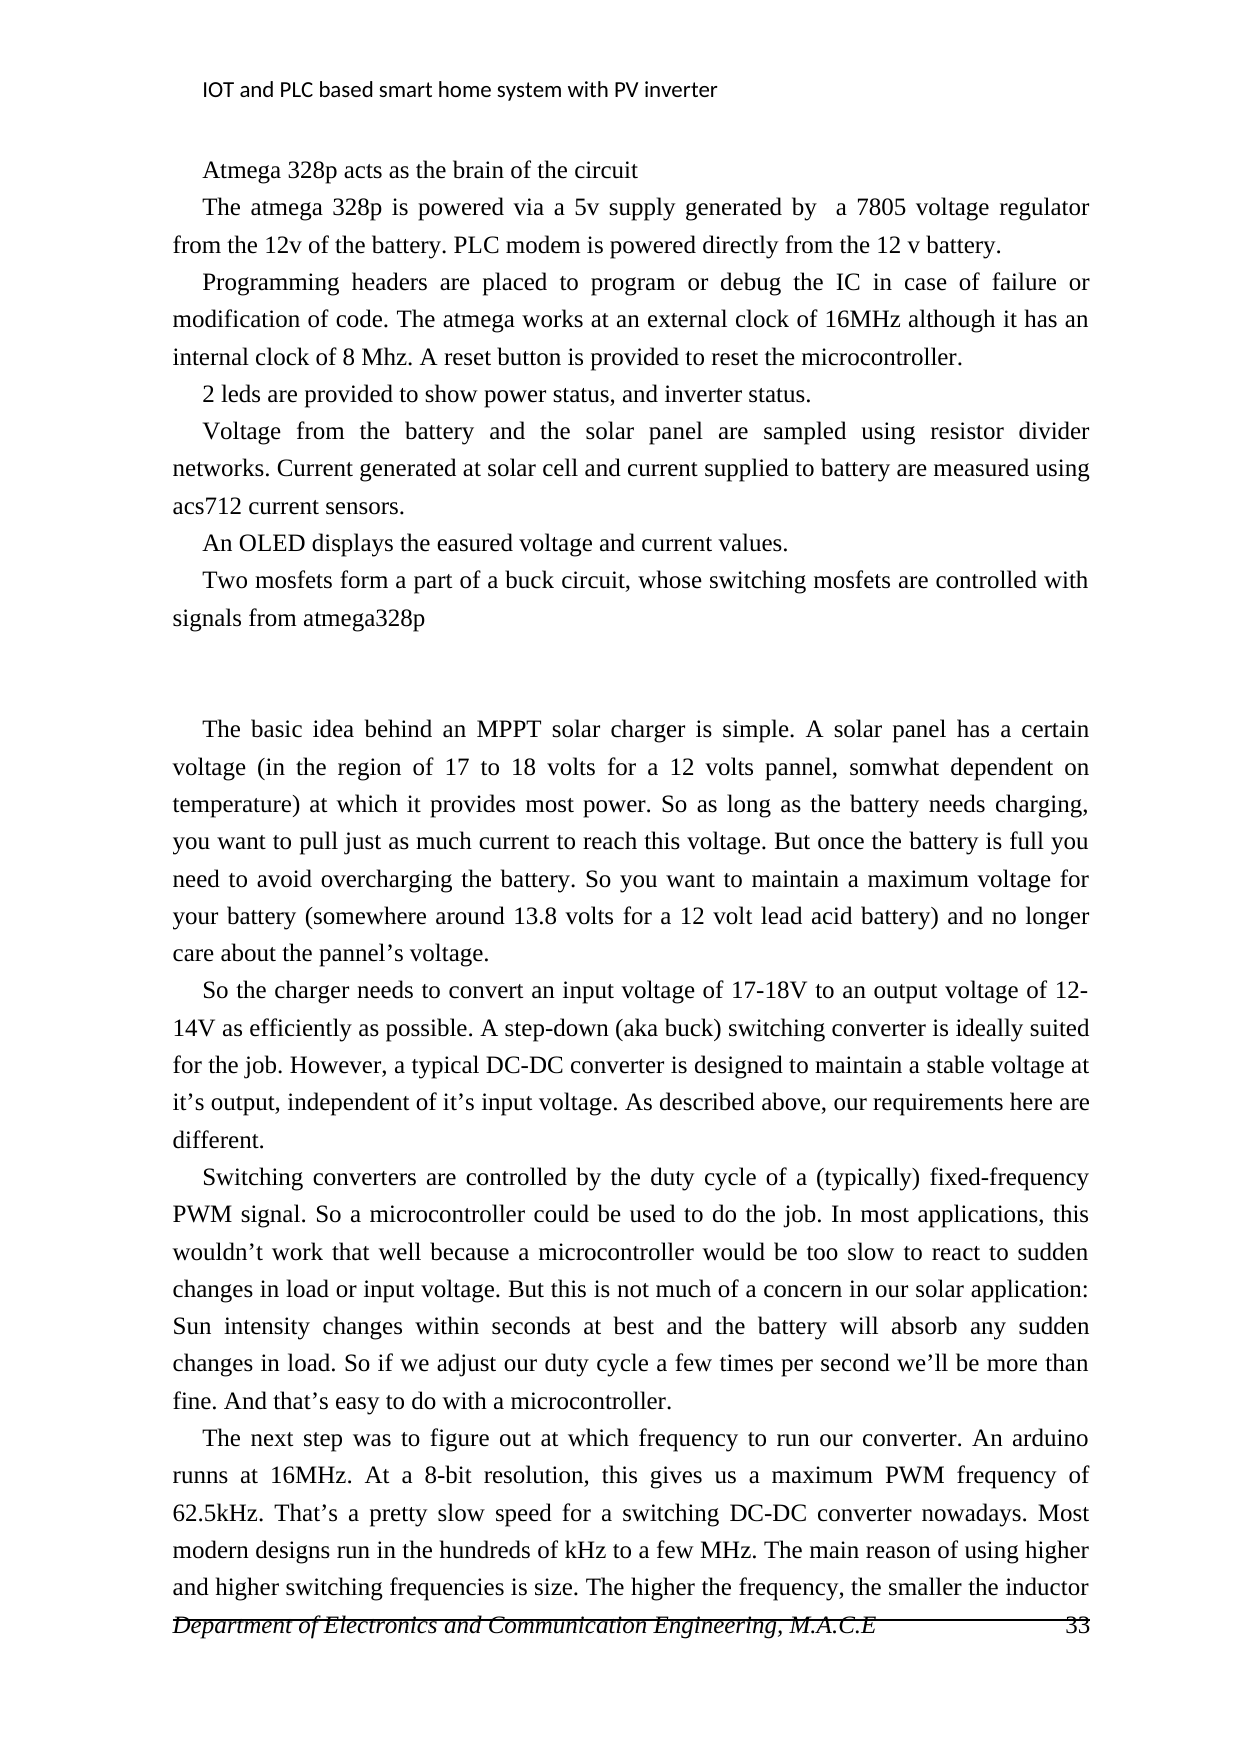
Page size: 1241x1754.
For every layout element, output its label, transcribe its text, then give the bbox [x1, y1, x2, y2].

text Switching converters are controlled by the duty cycle of a (typically) fixed-frequency PWM signal. So a microcontroller could be used to do the job. In most applications, this wouldn’t work that well because a microcontroller would be too slow to react to sudden changes in load or input voltage. But this is not much of a concern in our solar application: Sun intensity changes within seconds at best and the battery will absorb any sudden changes in load. So if we adjust our duty cycle a few times per second we’ll be more than fine. And that’s easy to do with a microcontroller. [172, 1162, 1090, 1414]
text An OLED displays the easured voltage and current values. [172, 528, 1090, 557]
text Two mosfets form a part of a buck circuit, whose switching mosfets are controlled with signals from atmega328p [172, 565, 1090, 631]
text Programming headers are placed to program or debug the IC in case of failure or modification of code. The atmega works at an external clock of 16MHz although it has an internal clock of 8 Mhz. A reset button is provided to reset the microcontroller. [172, 267, 1090, 370]
text Voltage from the battery and the solar panel are sampled using resistor divider networks. Current generated at solar cell and current supplied to battery are measured using acs712 current sensors. [172, 416, 1090, 519]
text 2 leds are provided to show power status, and inverter status. [172, 379, 1090, 408]
text So the charger needs to convert an input voltage of 17-18V to an output voltage of 12-14V as efficiently as possible. A step-down (aka buck) switching converter is ideally suited for the job. However, a typical DC-DC converter is designed to maintain a stable voltage at it’s output, independent of it’s input voltage. As described above, our requirements here are different. [172, 976, 1090, 1153]
text The basic idea behind an MPPT solar charger is simple. A solar panel has a certain voltage (in the region of 17 to 18 volts for a 12 volts pannel, somwhat dependent on temperature) at which it provides most power. So as long as the battery needs charging, you want to pull just as much current to reach this voltage. But once the battery is full you need to avoid overcharging the battery. So you want to maintain a maximum voltage for your battery (somewhere around 13.8 volts for a 12 volt lead acid battery) and no longer care about the pannel’s voltage. [172, 714, 1090, 967]
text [172, 1483, 1090, 1601]
text Atmega 328p acts as the brain of the circuit [172, 155, 1090, 184]
text The atmega 328p is powered via a 5v supply generated by a 7805 voltage regulator from the 12v of the battery. PLC modem is powered directly from the 12 v battery. [172, 192, 1090, 258]
